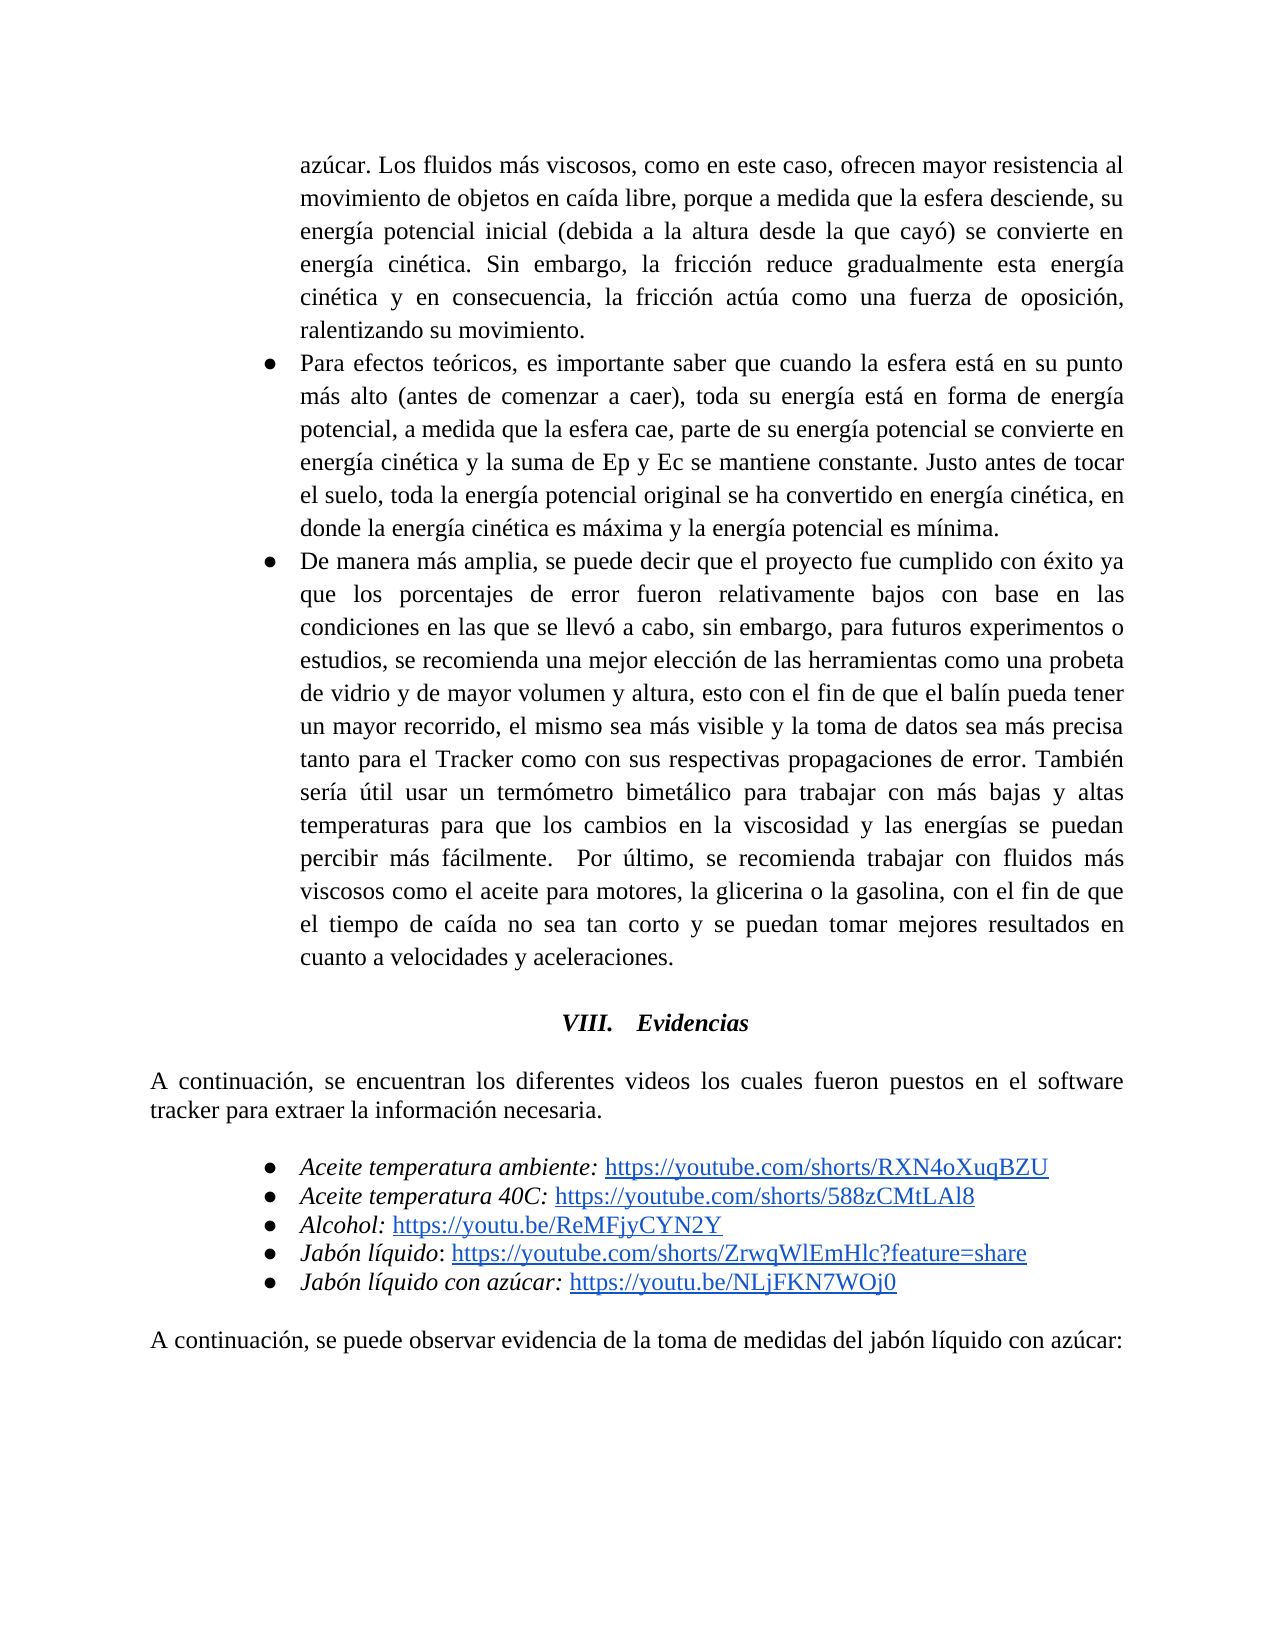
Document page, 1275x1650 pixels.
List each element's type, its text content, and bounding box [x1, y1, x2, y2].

list Para efectos teóricos, es importante saber que cuando la esfera está en su punto más alto (antes de comenzar a caer), toda su energía está en forma de energía potencial, a medida que la esfera cae, parte de su energía potencial se convierte en energía cinética y la suma de Ep y Ec se mantiene constante. Justo antes de tocar el suelo, toda la energía potencial original se ha convertido en energía cinética, en donde la energía cinética es máxima y la energía potencial es mínima. [262, 348, 1125, 542]
list Alcohol: https://youtu.be/ReMFjyCYN2Y [262, 1210, 1125, 1238]
list Jabón líquido: https://youtube.com/shorts/ZrwqWlEmHlc?feature=share [262, 1238, 1125, 1267]
list Aceite temperatura 40C: https://youtube.com/shorts/588zCMtLAl8 [262, 1181, 1125, 1210]
text A continuación, se encuentran los diferentes videos los cuales fueron puestos en el software tracker para extraer la información necesaria. [150, 1066, 1125, 1123]
list Jabón líquido con azúcar: https://youtu.be/NLjFKN7WOj0 [262, 1267, 1125, 1296]
list De manera más amplia, se puede decir que el proyecto fue cumplido con éxito ya que los porcentajes de error fueron relativamente bajos con base en las condiciones en las que se llevó a cabo, sin embargo, para futuros experimentos o estudios, se recomienda una mejor elección de las herramientas como una probeta de vidrio y de mayor volumen y altura, esto con el fin de que el balín pueda tener un mayor recorrido, el mismo sea más visible y la toma de datos sea más precisa tanto para el Tracker como con sus respectivas propagaciones de error. También sería útil usar un termómetro bimetálico para trabajar con más bajas y altas temperaturas para que los cambios en la viscosidad y las energías se puedan percibir más fácilmente. Por último, se recomienda trabajar con fluidos más viscosos como el aceite para motores, la glicerina o la gasolina, con el fin de que el tiempo de caída no sea tan corto y se puedan tomar mejores resultados en cuanto a velocidades y aceleraciones. [262, 546, 1125, 971]
text A continuación, se puede observar evidencia de la toma de medidas del jabón líquido con azúcar: [150, 1325, 1125, 1353]
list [262, 150, 1125, 344]
list Evidencias [187, 1008, 1125, 1037]
list Aceite temperatura ambiente: https://youtube.com/shorts/RXN4oXuqBZU [262, 1152, 1125, 1181]
